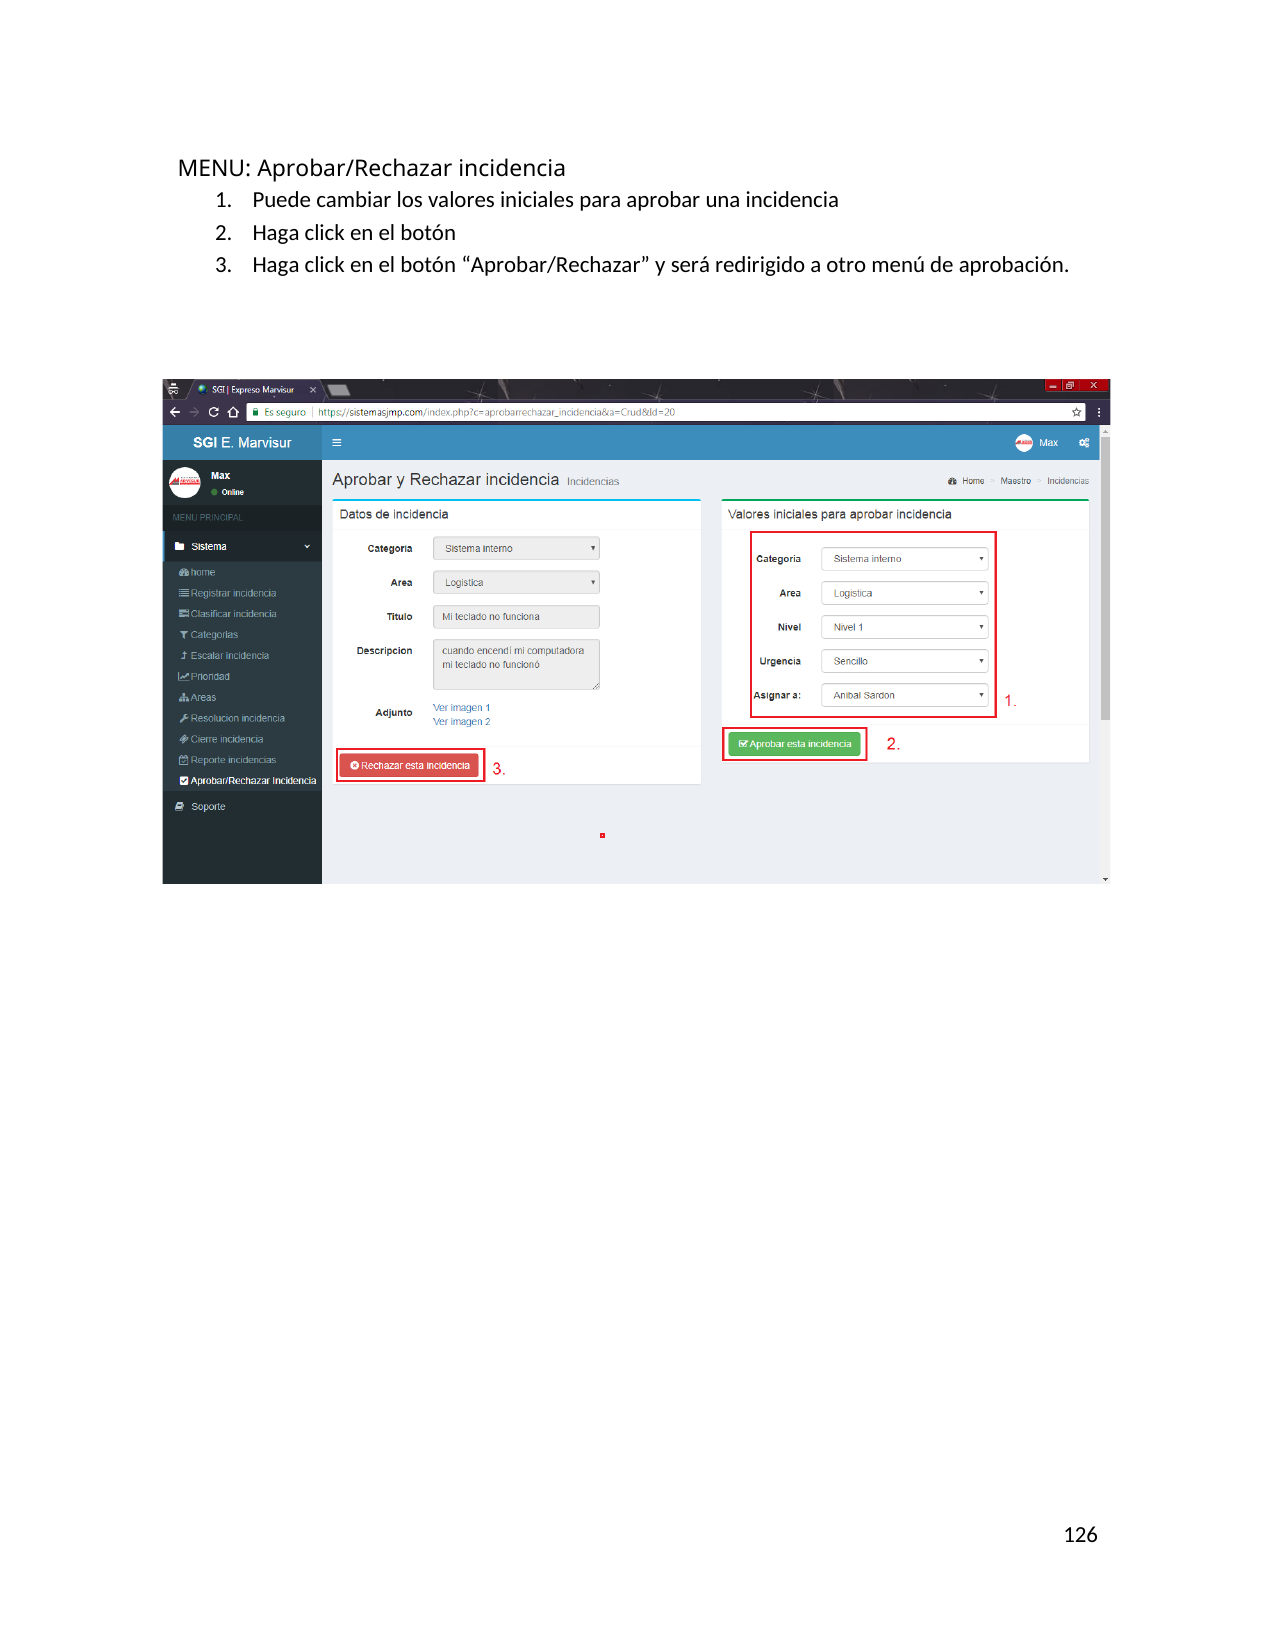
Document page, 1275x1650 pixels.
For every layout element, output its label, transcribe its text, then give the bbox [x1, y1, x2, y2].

picture [162, 379, 1111, 884]
subtitle MENU: Aprobar/Rechazar incidencia [177, 152, 1098, 183]
list Puede cambiar los valores iniciales para aprobar una incidencia [215, 186, 1098, 214]
list Haga click en el botón [215, 218, 1098, 246]
list Haga click en el botón “Aprobar/Rechazar” y será redirigido a otro menú de aprobación. [215, 250, 1098, 278]
